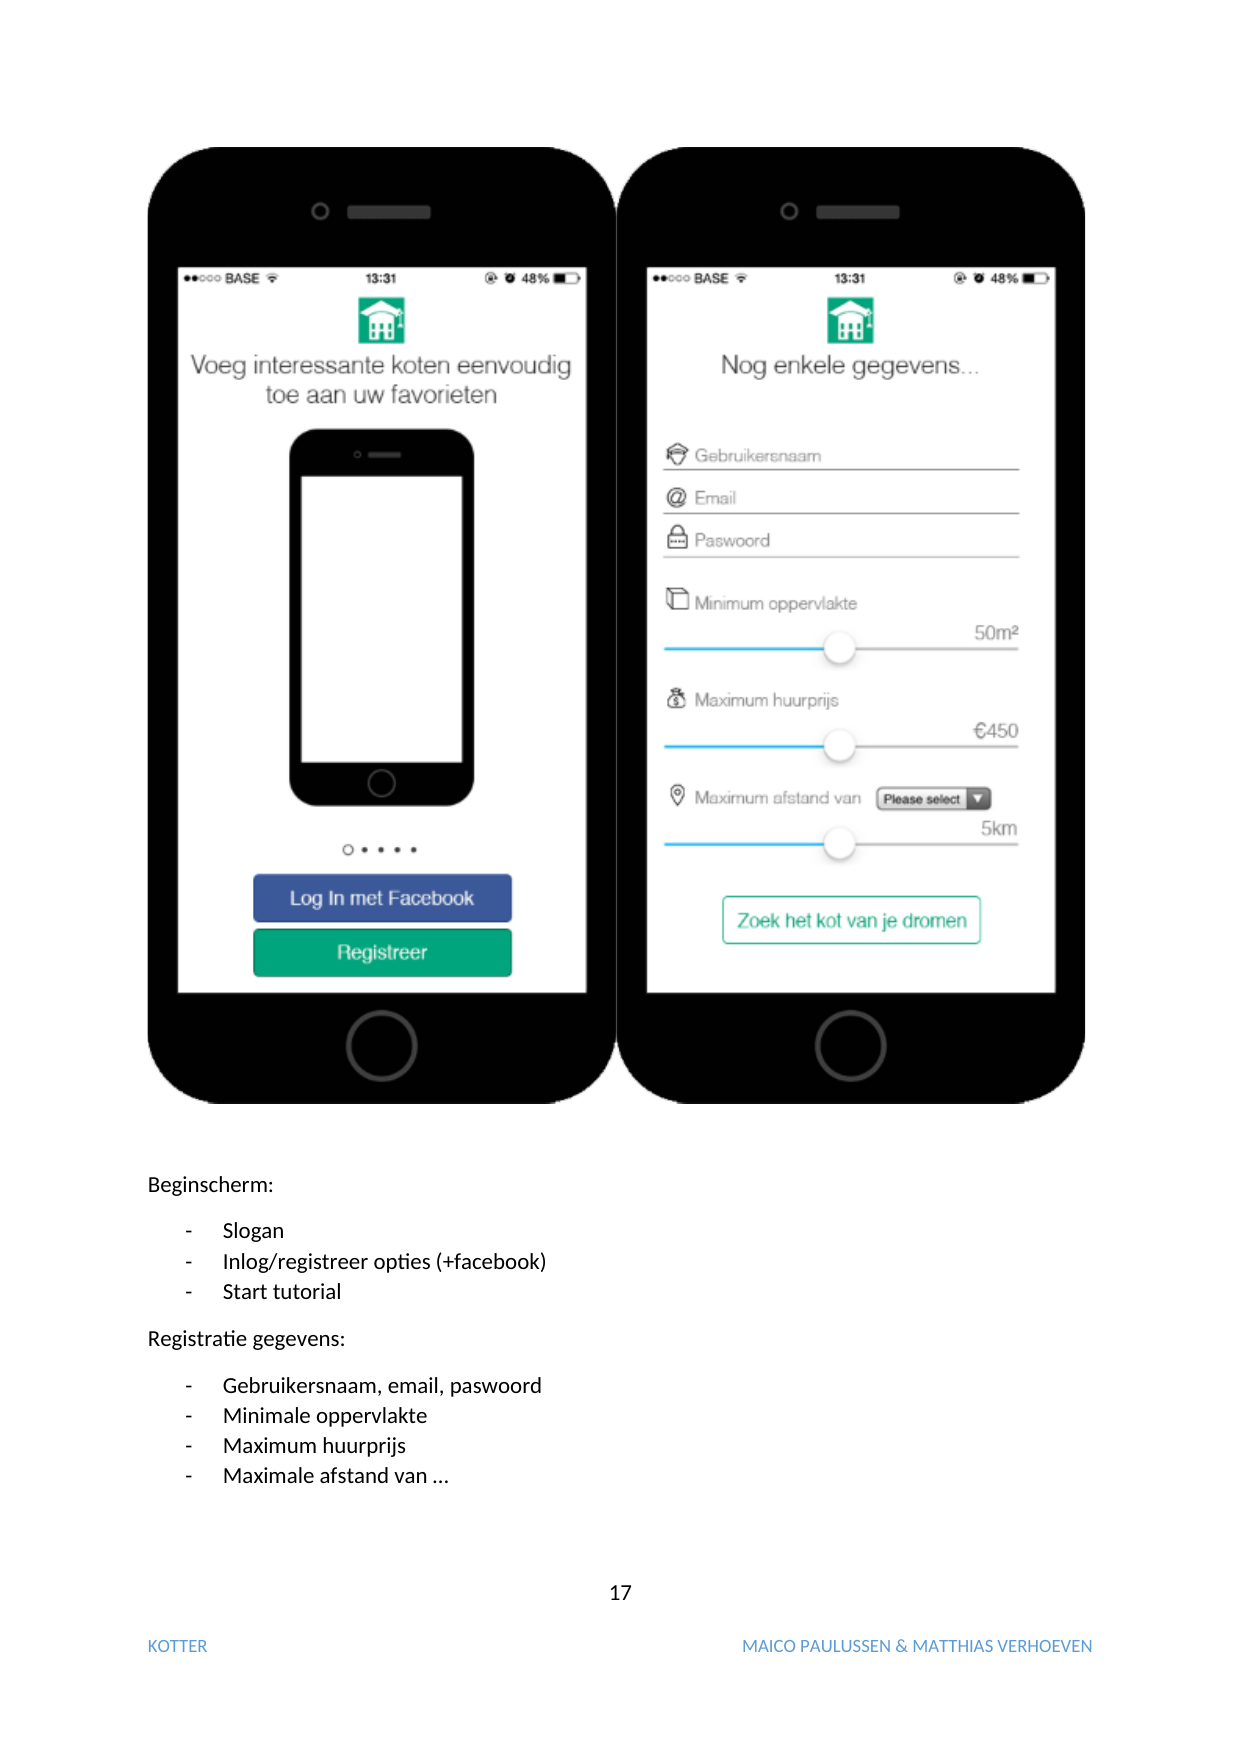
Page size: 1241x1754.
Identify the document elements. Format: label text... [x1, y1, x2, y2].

picture [147, 147, 1086, 1104]
list Minimale oppervlakte [185, 1401, 1093, 1429]
list Maximum huurprijs [185, 1431, 1093, 1459]
list Slogan [185, 1217, 1093, 1244]
text Registratie gegevens: [148, 1324, 1093, 1352]
list Inlog/registreer opties (+facebook) [185, 1247, 1093, 1275]
list Gebruikersnaam, email, paswoord [185, 1371, 1093, 1399]
text Beginscherm: [148, 1170, 1093, 1198]
list Maximale afstand van … [185, 1461, 1093, 1489]
list Start tutorial [185, 1277, 1093, 1305]
